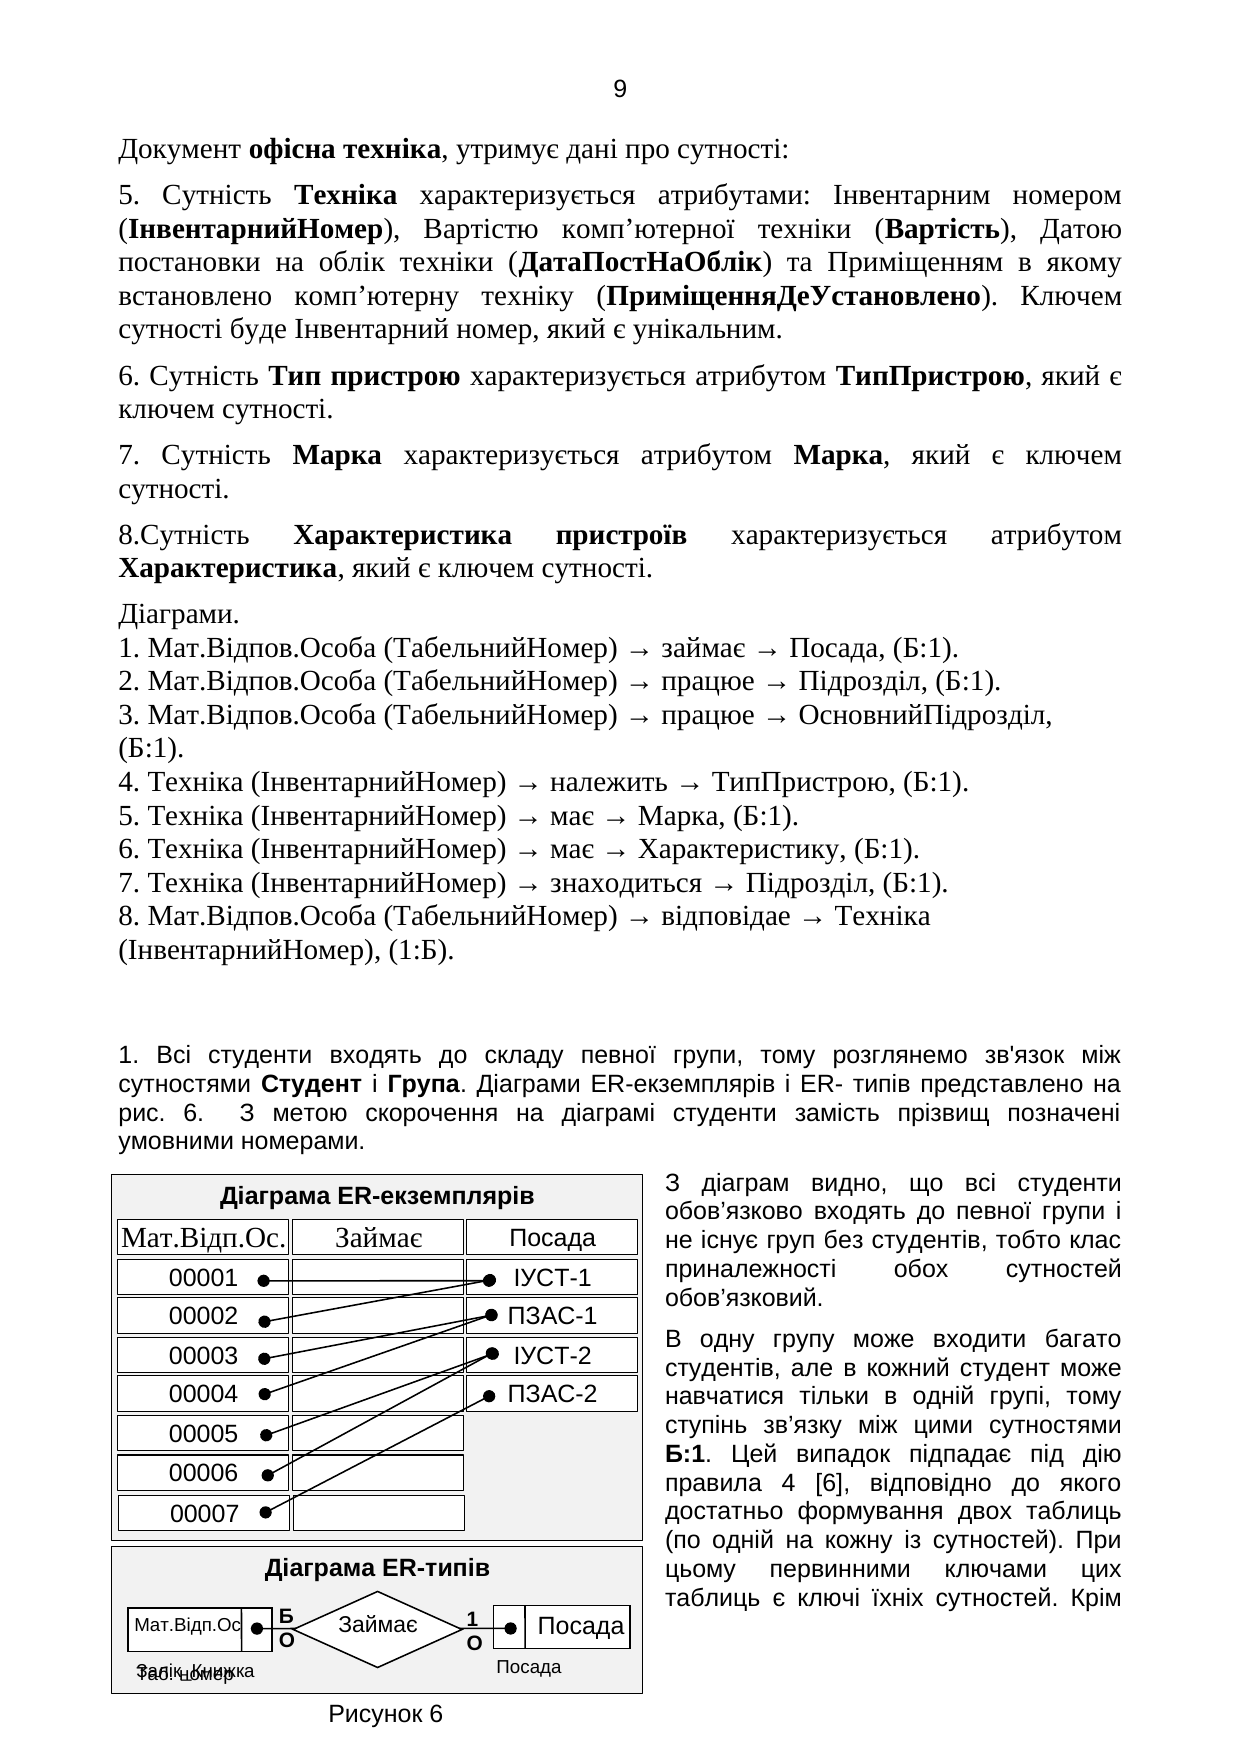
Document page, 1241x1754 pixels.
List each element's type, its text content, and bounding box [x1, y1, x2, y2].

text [118, 1324, 1122, 1611]
text 5. Техніка (ІнвентарнийНомер) → має → Марка, (Б:1). [118, 798, 1122, 831]
text 3. Мат.Відпов.Особа (ТабельнийНомер) → працюе → ОсновнийПідрозділ, (Б:1). [118, 697, 1122, 764]
text Діаграми. [118, 596, 1122, 630]
text 7. Сутність Марка характеризується атрибутом Марка, який є ключем сутності. [118, 437, 1122, 504]
text 1. Мат.Відпов.Особа (ТабельнийНомер) → займає → Посада, (Б:1). [118, 630, 1122, 663]
text 6. Сутність Тип пристрою характеризується атрибутом ТипПристрою, який є ключем сутності. [118, 358, 1122, 425]
text 7. Техніка (ІнвентарнийНомер) → знаходиться → Підрозділ, (Б:1). [118, 865, 1122, 898]
text З діаграм видно, що всі студенти обов’язково входять до певної групи і не існує груп без студентів, тобто клас приналежності обох сутностей обов’язковий. [118, 1168, 1122, 1311]
text 8. Мат.Відпов.Особа (ТабельнийНомер) → відповідае → Техніка (ІнвентарнийНомер), (1:Б). [118, 898, 1122, 965]
text 2. Мат.Відпов.Особа (ТабельнийНомер) → працюе → Підрозділ, (Б:1). [118, 663, 1122, 697]
text Документ офісна техніка, утримує дані про сутності: [118, 131, 1122, 165]
text 6. Техніка (ІнвентарнийНомер) → має → Характеристику, (Б:1). [118, 831, 1122, 865]
text 1. Всі студенти входять до складу певної групи, тому розглянемо зв'язок між сутностями Студент і Група. Діаграми ER-екземплярів і ER- типів представлено на рис. 6. З метою скорочення на діаграмі студенти замість прізвищ позначені умовними номерами. [118, 1040, 1122, 1155]
text 5. Сутність Техніка характеризується атрибутами: Інвентарним номером (ІнвентарнийНомер), Вартістю комп’ютерної техніки (Вартість), Датою постановки на облік техніки (ДатаПостНаОблік) та Приміщенням в якому встановлено комп’ютерну техніку (ПриміщенняДеУстановлено). Ключем сутності буде Інвентарний номер, який є унікальним. [118, 177, 1122, 345]
text 8.Сутність Характеристика пристроїв характеризується атрибутом Характеристика, який є ключем сутності. [118, 517, 1122, 584]
text 4. Техніка (ІнвентарнийНомер) → належить → ТипПристрою, (Б:1). [118, 764, 1122, 798]
